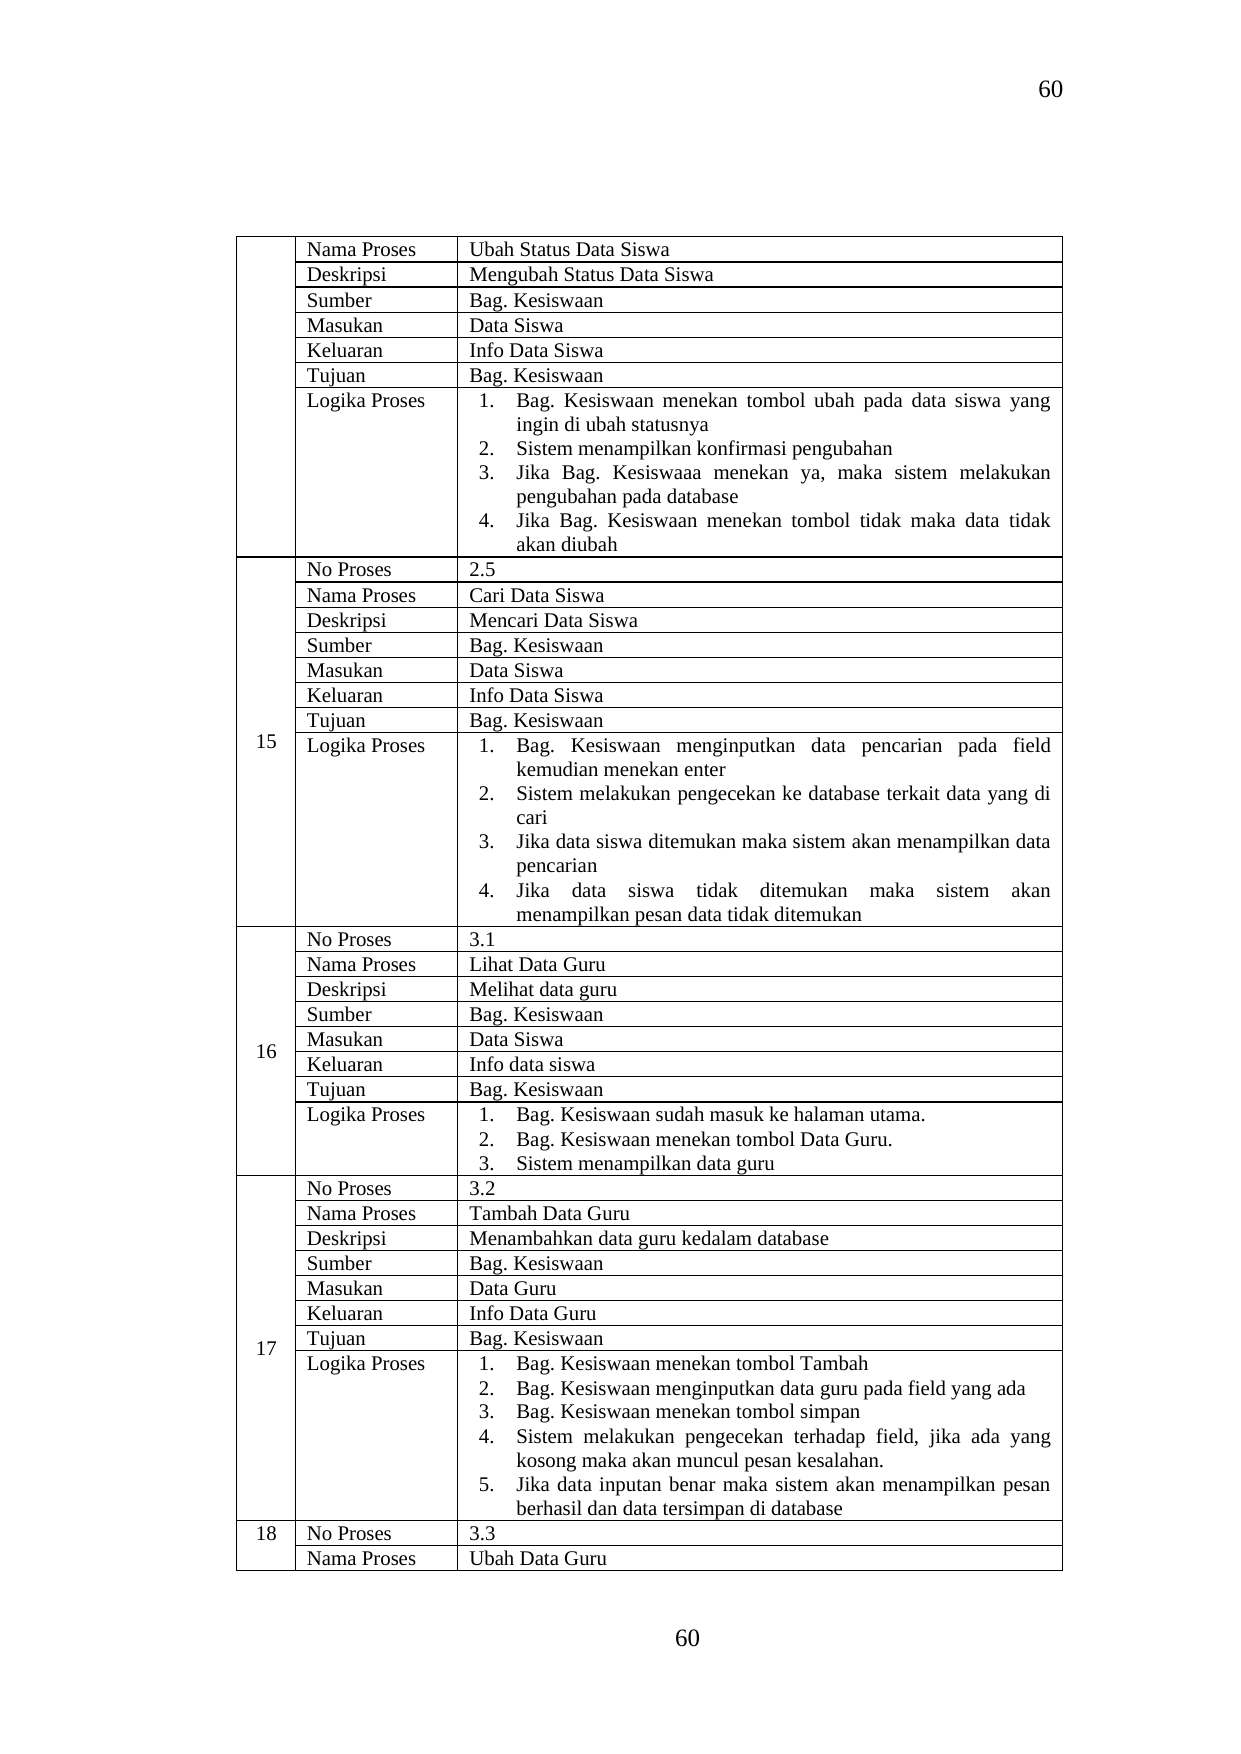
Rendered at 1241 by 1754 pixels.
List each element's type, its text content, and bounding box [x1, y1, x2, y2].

table_cell Bag. Kesiswaan sudah masuk ke halaman utama. Bag. Kesiswaan menekan tombol Data Guru. Sistem menampilkan data guru [458, 1103, 1062, 1174]
table_cell Mengubah Status Data Siswa [458, 263, 1062, 286]
table_cell Bag. Kesiswaan [458, 1077, 1062, 1101]
table_cell Tujuan [296, 363, 457, 387]
table_cell Melihat data guru [458, 977, 1062, 1001]
table_cell Masukan [296, 658, 457, 682]
table_cell 2.5 [458, 558, 1062, 581]
table_cell 18 [237, 1521, 295, 1570]
table_cell Bag. Kesiswaan [458, 708, 1062, 732]
table_cell Bag. Kesiswaan [458, 288, 1062, 312]
table_cell Cari Data Siswa [458, 583, 1062, 607]
table_cell No Proses [296, 1176, 457, 1200]
table_cell Sumber [296, 1002, 457, 1026]
table_cell Menambahkan data guru kedalam database [458, 1226, 1062, 1250]
table_cell Ubah Status Data Siswa [458, 237, 1062, 261]
table_cell Masukan [296, 313, 457, 337]
table_cell 3.1 [458, 927, 1062, 951]
table_cell Nama Proses [296, 1201, 457, 1225]
table_cell Sumber [296, 288, 457, 312]
table_cell 3.3 [458, 1521, 1062, 1545]
table_cell Data Siswa [458, 313, 1062, 337]
table_cell No Proses [296, 558, 457, 581]
table_cell Logika Proses [296, 388, 457, 556]
table_cell Deskripsi [296, 608, 457, 632]
table_cell Tujuan [296, 1326, 457, 1350]
table_cell Bag. Kesiswaan [458, 363, 1062, 387]
table_cell Logika Proses [296, 1103, 457, 1174]
table_cell Sumber [296, 633, 457, 657]
table_cell Keluaran [296, 683, 457, 707]
table_cell Info data siswa [458, 1052, 1062, 1076]
table_cell Data Guru [458, 1276, 1062, 1300]
table_cell Tujuan [296, 1077, 457, 1101]
table_cell Deskripsi [296, 977, 457, 1001]
table_cell Deskripsi [296, 1226, 457, 1250]
table_cell No Proses [296, 1521, 457, 1545]
table_cell Bag. Kesiswaan [458, 1251, 1062, 1275]
table_cell Logika Proses [296, 733, 457, 926]
table_cell Mencari Data Siswa [458, 608, 1062, 632]
table_cell No Proses [296, 927, 457, 951]
table_cell Bag. Kesiswaan menekan tombol Tambah Bag. Kesiswaan menginputkan data guru pada field yang ada Bag. Kesiswaan menekan tombol simpan Sistem melakukan pengecekan terhadap field, jika ada yang kosong maka akan muncul pesan kesalahan. Jika data inputan benar maka sistem akan menampilkan pesan berhasil dan data tersimpan di database [458, 1351, 1062, 1520]
table_cell Keluaran [296, 1301, 457, 1325]
table_cell Info Data Siswa [458, 338, 1062, 362]
table_cell Info Data Siswa [458, 683, 1062, 707]
table_cell Keluaran [296, 338, 457, 362]
table_cell Masukan [296, 1276, 457, 1300]
table_cell Bag. Kesiswaan menginputkan data pencarian pada field kemudian menekan enter Sistem melakukan pengecekan ke database terkait data yang di cari Jika data siswa ditemukan maka sistem akan menampilkan data pencarian Jika data siswa tidak ditemukan maka sistem akan menampilkan pesan data tidak ditemukan [458, 733, 1062, 926]
table_cell Keluaran [296, 1052, 457, 1076]
table_cell 16 [237, 927, 295, 1174]
table_cell Bag. Kesiswaan menekan tombol ubah pada data siswa yang ingin di ubah statusnya Sistem menampilkan konfirmasi pengubahan Jika Bag. Kesiswaaa menekan ya, maka sistem melakukan pengubahan pada database Jika Bag. Kesiswaan menekan tombol tidak maka data tidak akan diubah [458, 388, 1062, 556]
table_cell Tambah Data Guru [458, 1201, 1062, 1225]
table_cell 17 [237, 1176, 295, 1520]
table_cell Ubah Data Guru [458, 1546, 1062, 1570]
table_cell Logika Proses [296, 1351, 457, 1520]
table_cell Bag. Kesiswaan [458, 1002, 1062, 1026]
table_cell Lihat Data Guru [458, 952, 1062, 976]
table_cell 15 [237, 558, 295, 926]
table_cell Bag. Kesiswaan [458, 1326, 1062, 1350]
table_cell Deskripsi [296, 263, 457, 286]
table_cell Data Siswa [458, 658, 1062, 682]
table_cell Nama Proses [296, 237, 457, 261]
table_cell Data Siswa [458, 1027, 1062, 1051]
table_cell Bag. Kesiswaan [458, 633, 1062, 657]
table_cell Info Data Guru [458, 1301, 1062, 1325]
table_cell 3.2 [458, 1176, 1062, 1200]
table_cell Nama Proses [296, 1546, 457, 1570]
table_cell Tujuan [296, 708, 457, 732]
table_cell Nama Proses [296, 952, 457, 976]
table_cell 14 [237, 237, 295, 556]
table_cell Sumber [296, 1251, 457, 1275]
table_cell Nama Proses [296, 583, 457, 607]
table_cell Masukan [296, 1027, 457, 1051]
